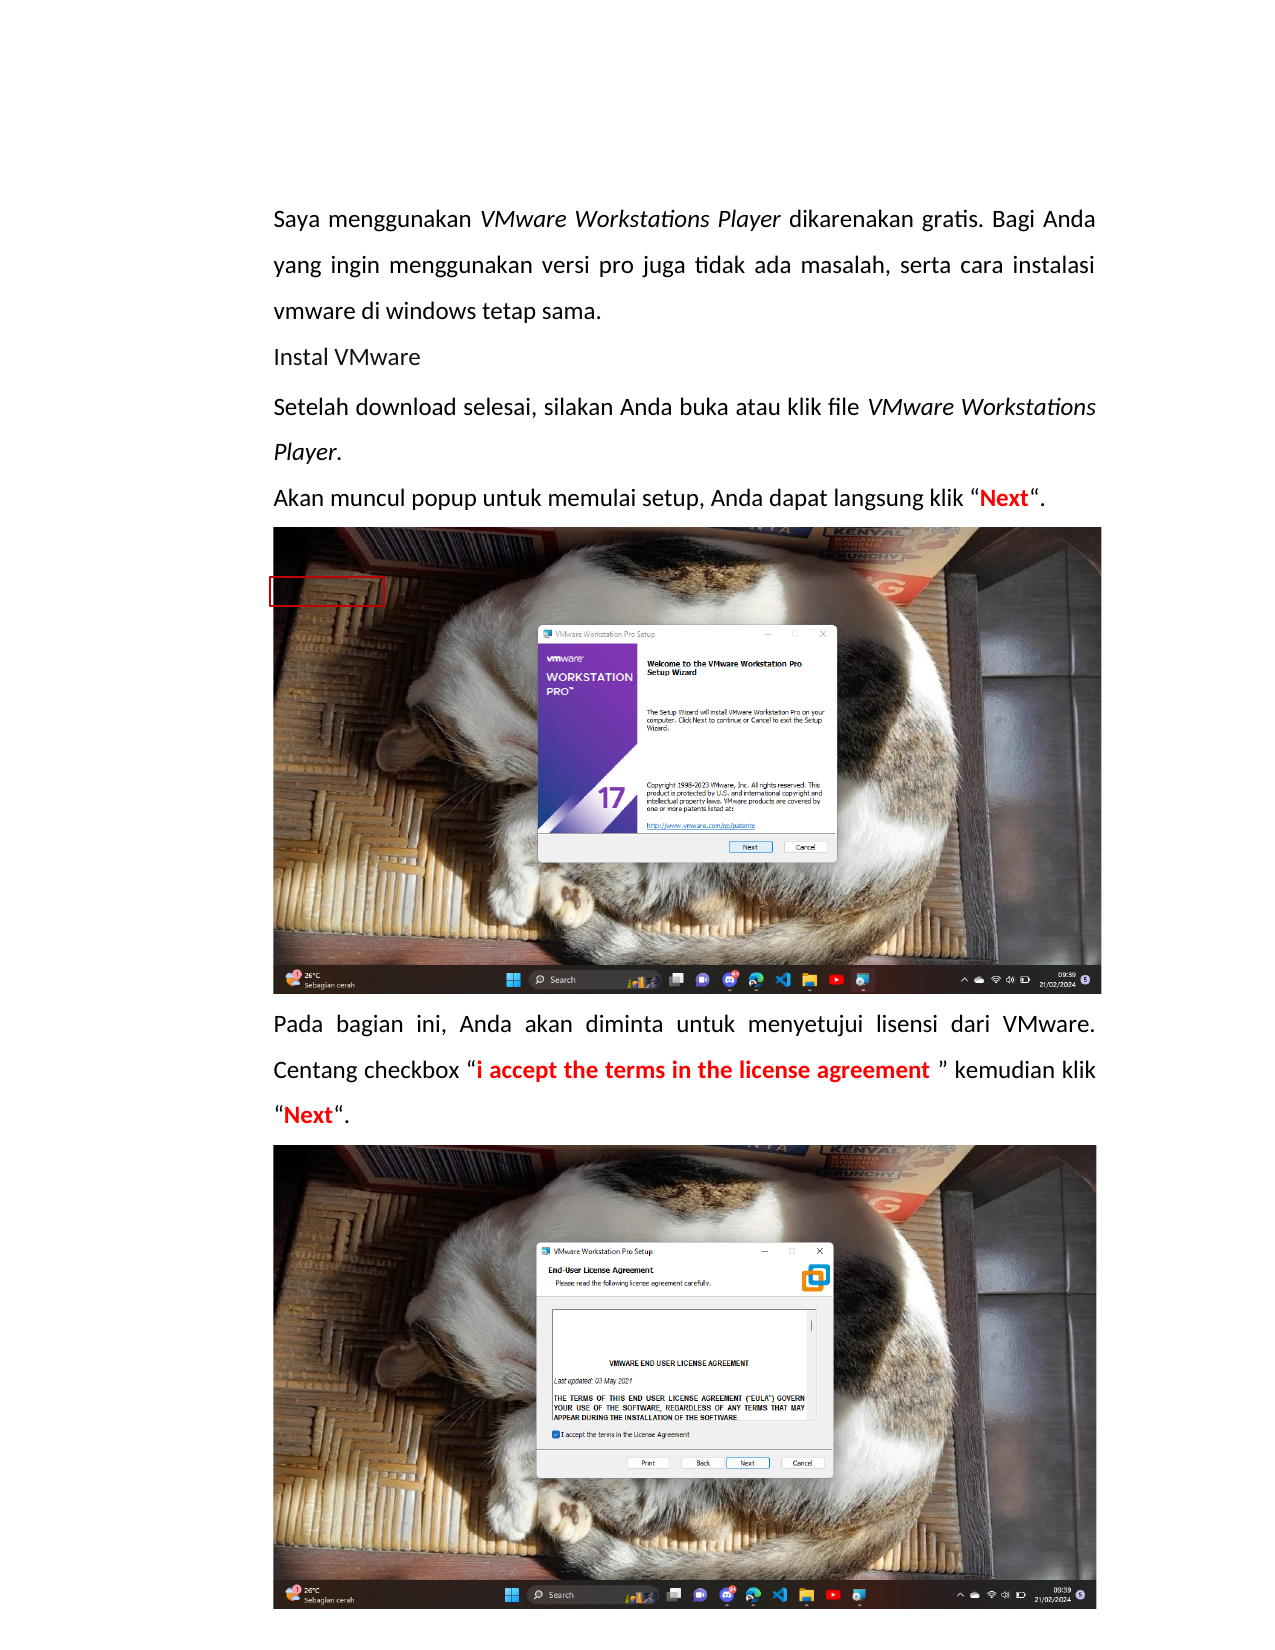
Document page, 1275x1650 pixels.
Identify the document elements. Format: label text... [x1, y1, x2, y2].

picture [273, 527, 1102, 994]
text Saya menggunakan VMware Workstations Player dikarenakan gratis. Bagi Anda yang ingin menggunakan versi pro juga tidak ada masalah, serta cara instalasi vmware di windows tetap sama. [273, 203, 1096, 326]
text Instal VMware [273, 341, 1106, 371]
text Pada bagian ini, Anda akan diminta untuk menyetujui lisensi dari VMware. Centang checkbox “i accept the terms in the license agreement ” kemudian klik “Next“. [273, 1008, 1096, 1130]
picture [273, 578, 383, 605]
text Akan muncul popup untuk memulai setup, Anda dapat langsung klik “Next“. [273, 482, 1106, 513]
text Setelah download selesai, silakan Anda buka atau klik file VMware Workstations Player. [273, 391, 1096, 467]
picture [273, 1145, 1097, 1609]
